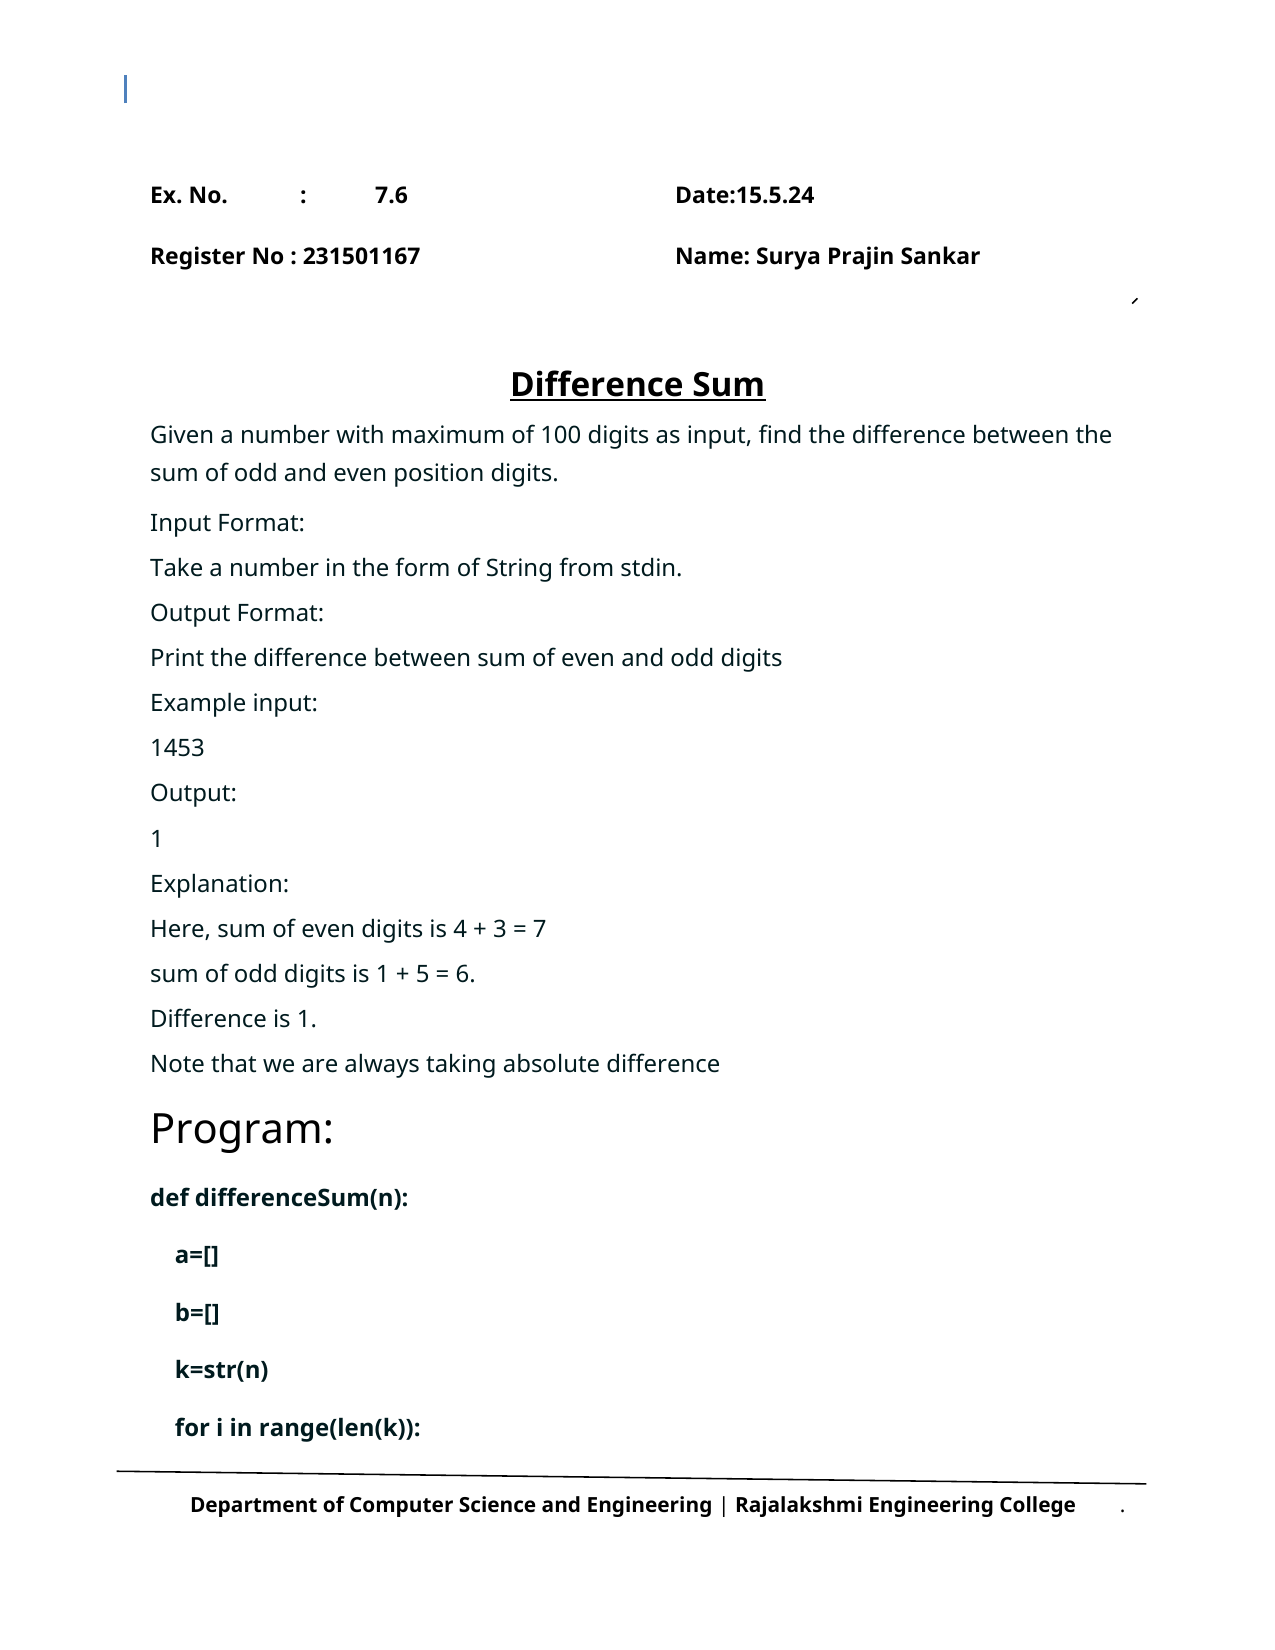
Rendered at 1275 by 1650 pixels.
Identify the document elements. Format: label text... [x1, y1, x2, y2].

text b=[] [150, 1296, 1125, 1328]
text for i in range(len(k)): [150, 1411, 1125, 1443]
text 1 [150, 821, 1125, 854]
text sum of odd digits is 1 + 5 = 6. [150, 957, 1125, 989]
text Difference is 1. [150, 1002, 1125, 1034]
text Example input: [150, 686, 1125, 719]
text Output: [150, 776, 1125, 809]
text Note that we are always taking absolute difference [150, 1047, 1125, 1079]
text Ex. No. : 7.6 Date:15.5.24 [150, 179, 1125, 210]
text Explanation: [150, 866, 1125, 899]
text Given a number with maximum of 100 digits as input, find the difference between the sum of odd and even position digits. [150, 418, 1125, 488]
text Here, sum of even digits is 4 + 3 = 7 [150, 912, 1125, 944]
text Difference Sum [150, 360, 1125, 406]
text 1453 [150, 731, 1125, 764]
text a=[] [150, 1238, 1125, 1271]
text Output Format: [150, 596, 1125, 628]
text Program: [150, 1099, 1125, 1156]
text k=str(n) [150, 1353, 1125, 1386]
text Take a number in the form of String from stdin. [150, 551, 1125, 583]
text Print the difference between sum of even and odd digits [150, 641, 1125, 673]
text def differenceSum(n): [150, 1181, 1125, 1213]
text Register No : 231501167 Name: Surya Prajin Sankar [150, 239, 1125, 271]
text Input Format: [150, 506, 1125, 538]
